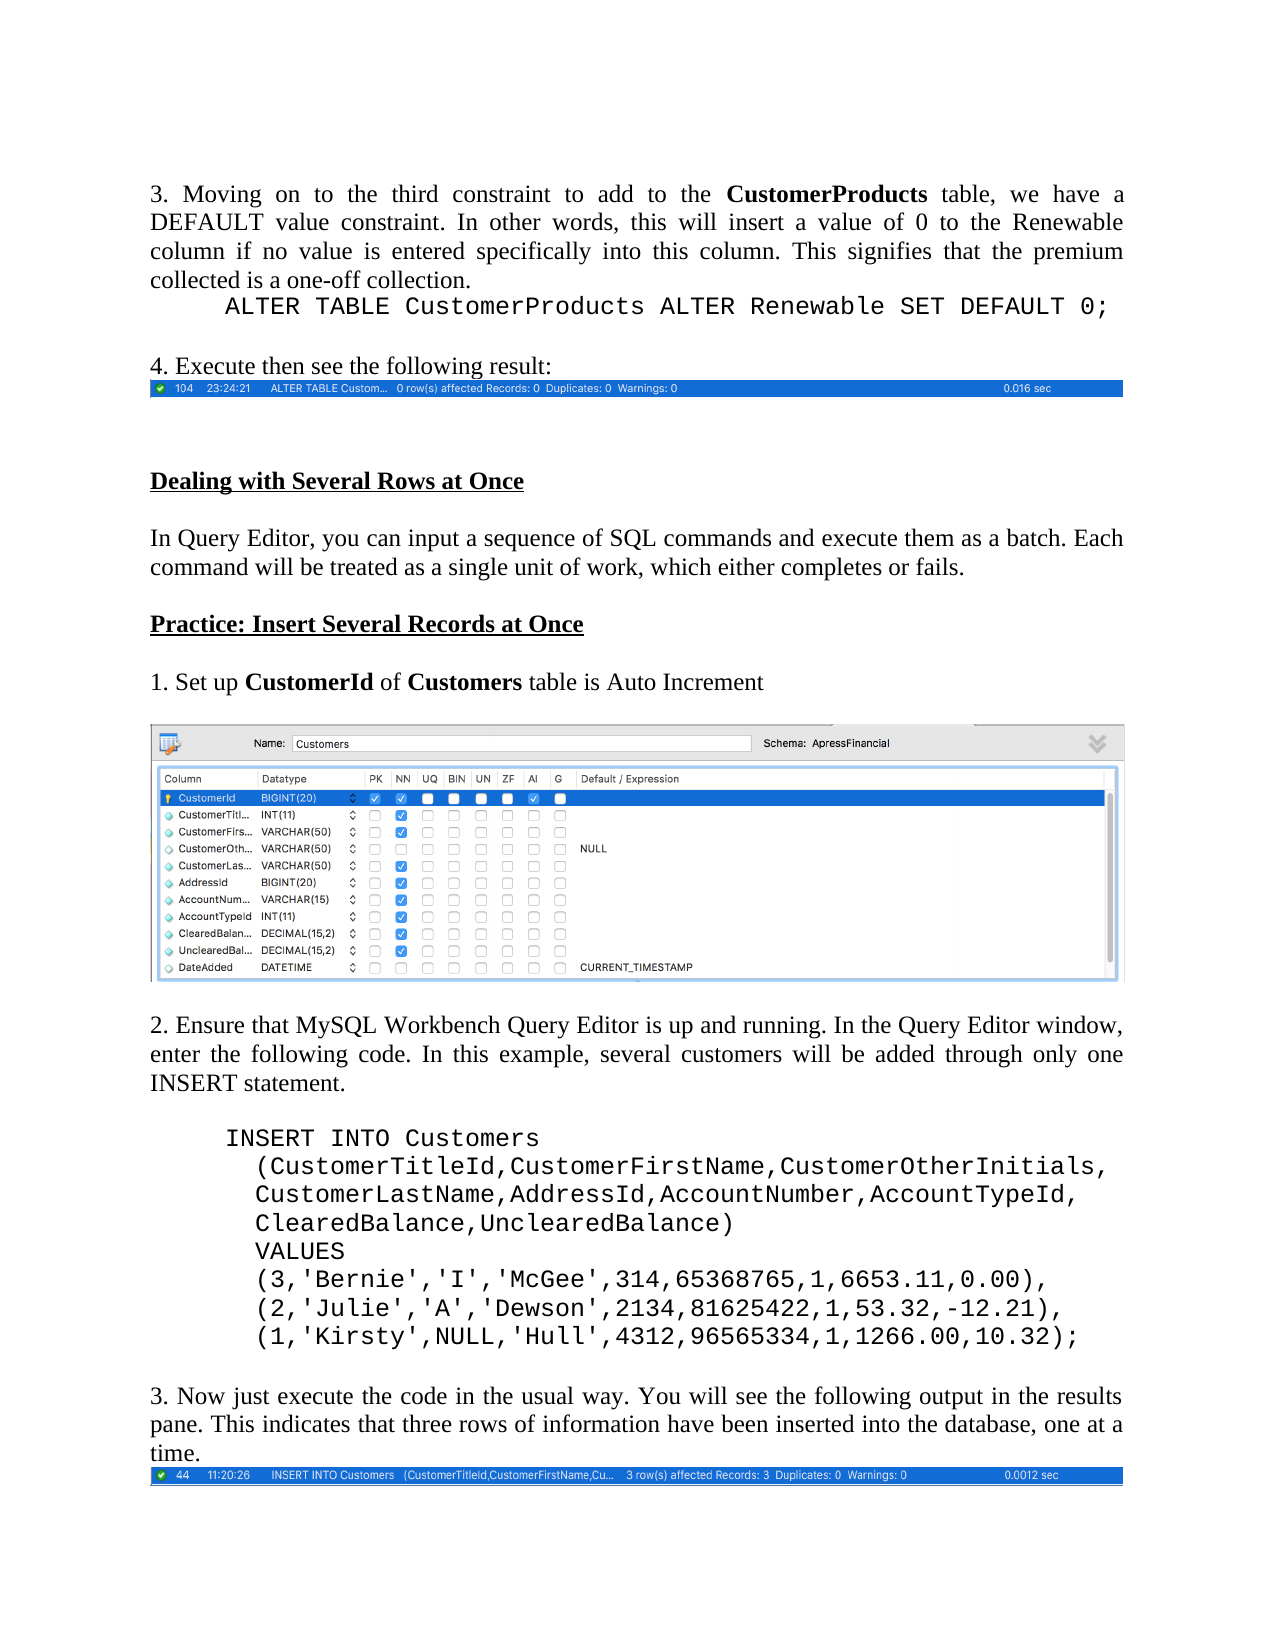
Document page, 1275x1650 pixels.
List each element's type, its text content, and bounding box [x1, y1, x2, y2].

text ALTER TABLE CustomerProducts ALTER Renewable SET DEFAULT 0; [150, 294, 1125, 322]
text (1,'Kirsty',NULL,'Hull',4312,96565334,1,1266.00,10.32); [225, 1324, 1125, 1352]
text 4. Execute then see the following result: [150, 351, 1125, 379]
text ClearedBalance,UnclearedBalance) [225, 1210, 1125, 1239]
text INSERT INTO Customers [225, 1125, 1125, 1154]
text (3,'Bernie','I','McGee',314,65368765,1,6653.11,0.00), [225, 1267, 1125, 1295]
text 1. Set up CustomerId of Customers table is Auto Increment [150, 667, 1125, 696]
text VALUES [225, 1239, 1125, 1267]
picture [150, 1467, 1123, 1486]
text 3. Now just execute the code in the usual way. You will see the following output in the results pane. This indicates that three rows of information have been inserted into the database, one at a time. [150, 1381, 1125, 1467]
text (CustomerTitleId,CustomerFirstName,CustomerOtherInitials, [225, 1154, 1125, 1182]
text In Query Editor, you can input a sequence of SQL commands and execute them as a batch. Each command will be treated as a single unit of work, which either completes or fails. [150, 523, 1125, 581]
text 2. Ensure that MySQL Workbench Query Editor is up and running. In the Query Editor window, enter the following code. In this example, several customers will be added through only one INSERT statement. [150, 1010, 1125, 1097]
text 3. Moving on to the third constraint to add to the CustomerProducts table, we have a DEFAULT value constraint. In other words, this will insert a value of 0 to the Renewable column if no value is entered specifically into this column. This signifies that the premium collected is a one-off collection. [150, 179, 1125, 294]
text CustomerLastName,AddressId,AccountNumber,AccountTypeId, [225, 1182, 1125, 1210]
text Practice: Insert Several Records at Once [150, 609, 1125, 638]
picture [150, 724, 1125, 982]
picture [150, 379, 1123, 398]
text Dealing with Several Rows at Once [150, 466, 1125, 494]
text (2,'Julie','A','Dewson',2134,81625422,1,53.32,-12.21), [225, 1295, 1125, 1324]
